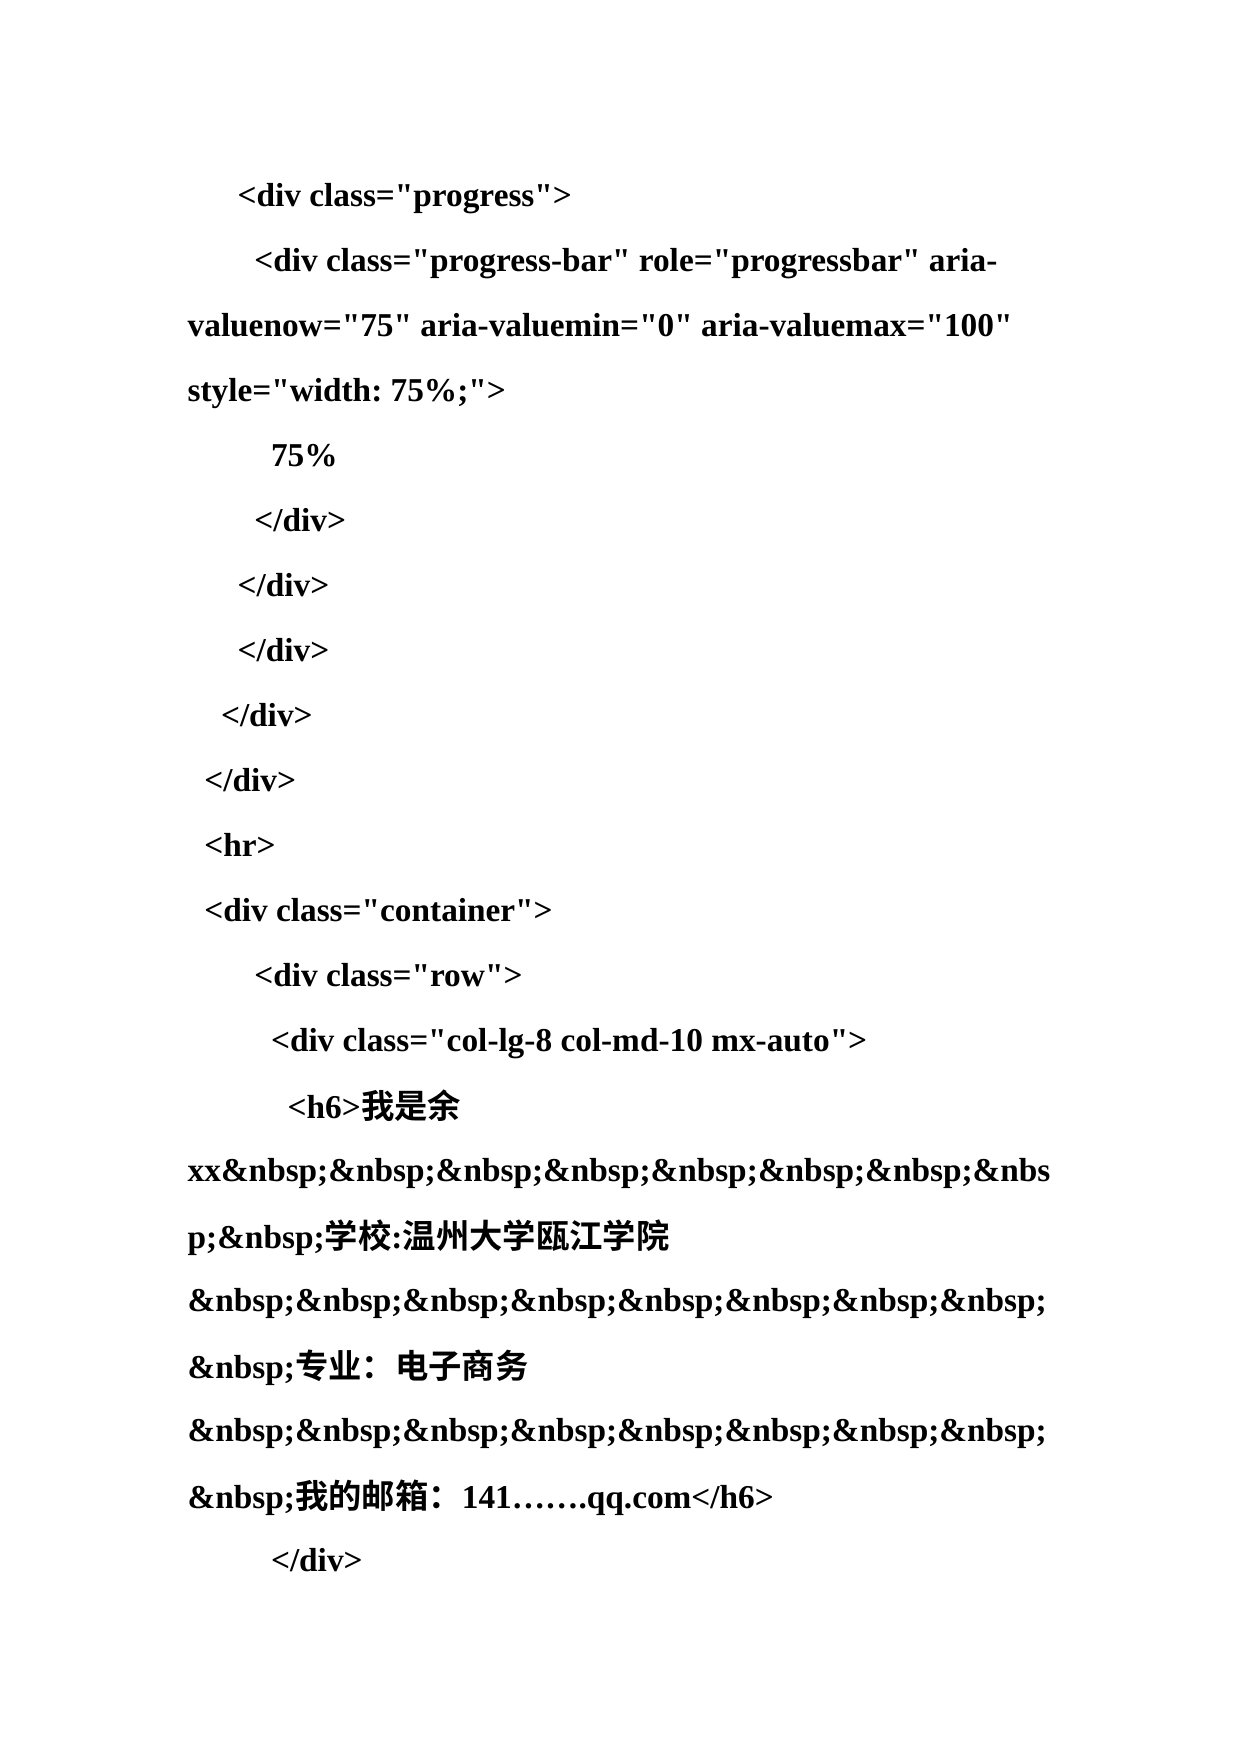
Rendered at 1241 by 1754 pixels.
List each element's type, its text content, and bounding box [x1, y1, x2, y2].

text <div class="container"> [187, 877, 1053, 942]
text </div> [187, 617, 1053, 682]
text 75% [187, 422, 1053, 487]
text <hr> [187, 812, 1053, 877]
text <h6>我是余xx&nbsp;&nbsp;&nbsp;&nbsp;&nbsp;&nbsp;&nbsp;&nbsp;&nbsp;学校:温州大学瓯江学院 &nbsp;&nbsp;&nbsp;&nbsp;&nbsp;&nbsp;&nbsp;&nbsp;&nbsp;专业：电子商务 &nbsp;&nbsp;&nbsp;&nbsp;&nbsp;&nbsp;&nbsp;&nbsp;&nbsp;我的邮箱：141…….qq.com</h6> [187, 1072, 1053, 1527]
text <div class="progress"> [187, 162, 1053, 227]
text </div> [187, 682, 1053, 747]
text <div class="row"> [187, 942, 1053, 1007]
text </div> [187, 747, 1053, 812]
text <div class="col-lg-8 col-md-10 mx-auto"> [187, 1007, 1053, 1072]
text </div> [187, 487, 1053, 552]
text </div> [187, 1527, 1053, 1592]
text </div> [187, 552, 1053, 617]
text <div class="progress-bar" role="progressbar" aria-valuenow="75" aria-valuemin="0" aria-valuemax="100" style="width: 75%;"> [187, 227, 1053, 422]
